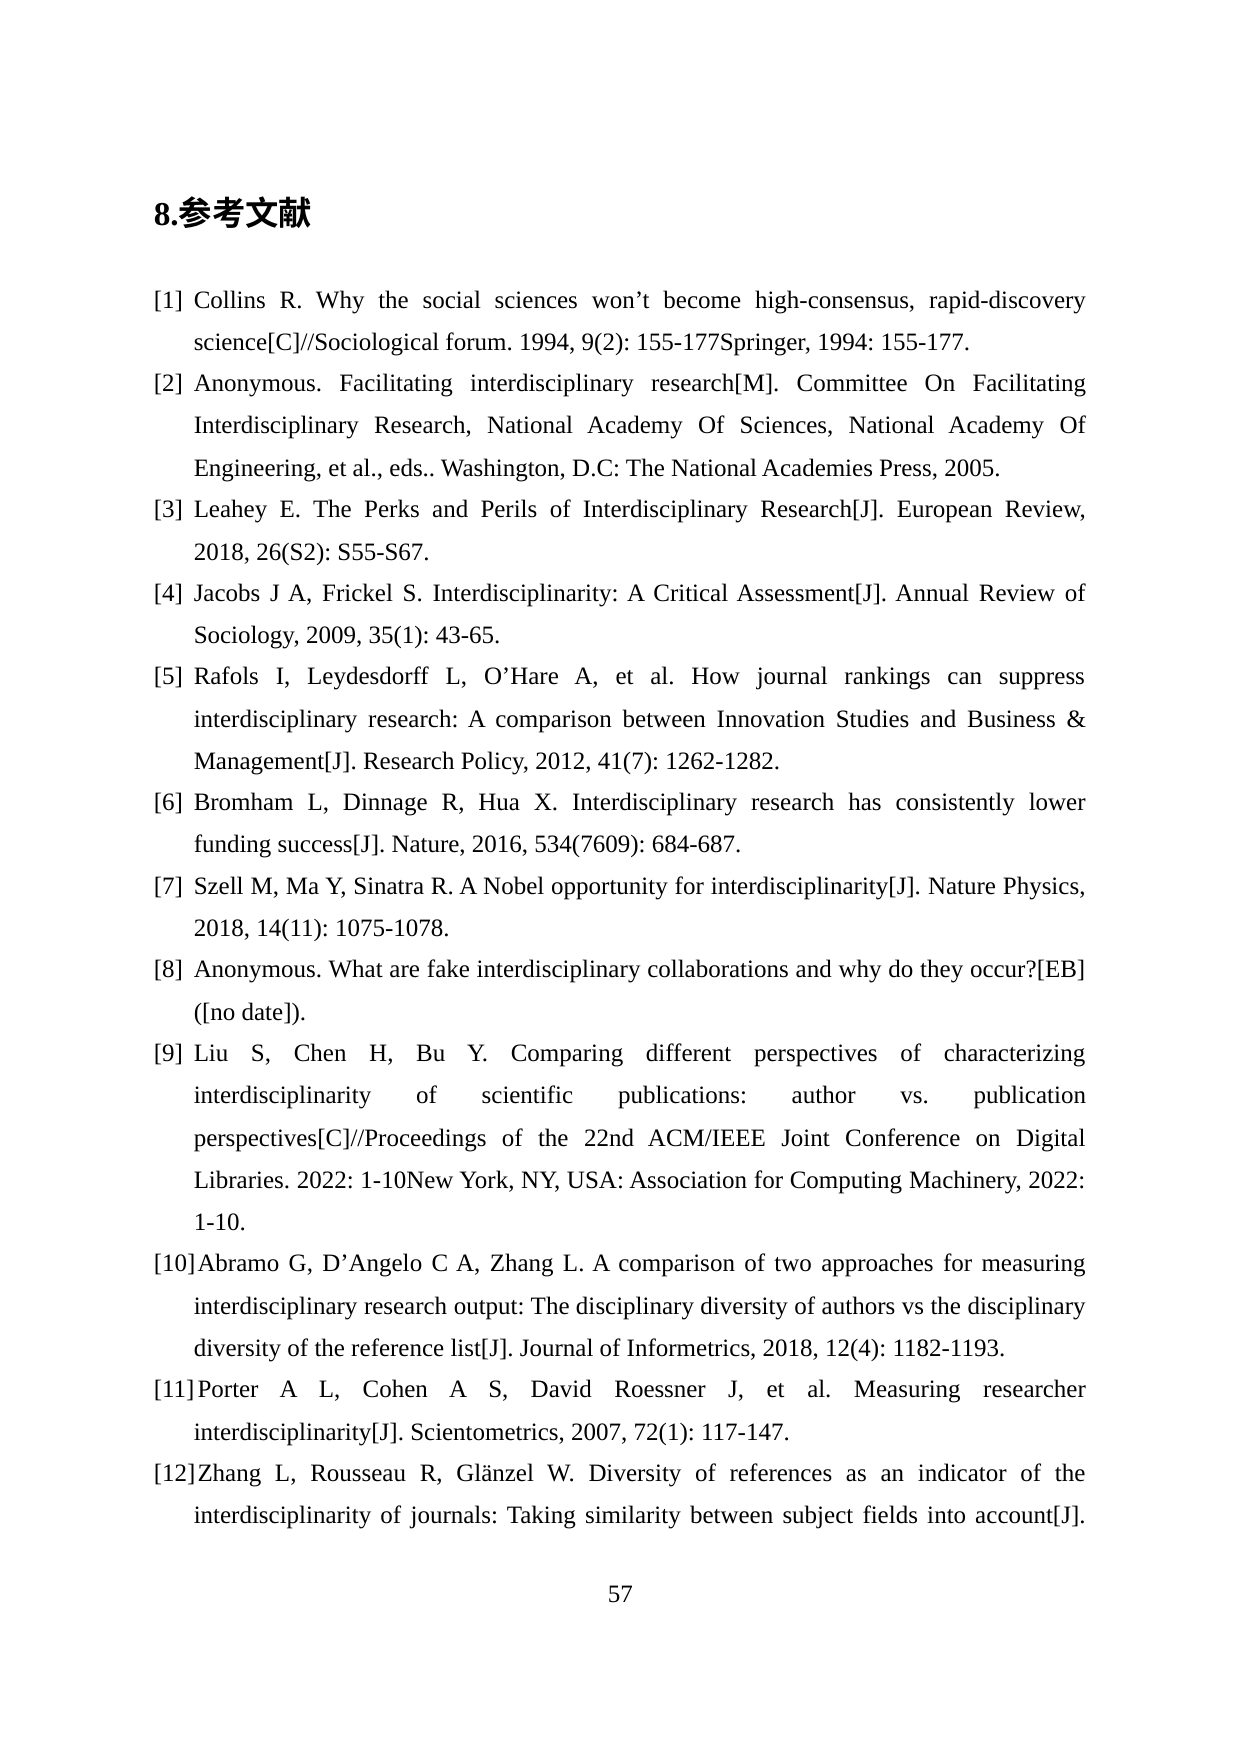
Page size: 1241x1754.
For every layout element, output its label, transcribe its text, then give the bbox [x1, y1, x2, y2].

text [3] Leahey E. The Perks and Perils of Interdisciplinary Research[J]. European Review, 2018, 26(S2): S55-S67. [153, 492, 1087, 568]
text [153, 1455, 1087, 1532]
text [9] Liu S, Chen H, Bu Y. Comparing different perspectives of characterizing interdisciplinarity of scientific publications: author vs. publication perspectives[C]//Proceedings of the 22nd ACM/IEEE Joint Conference on Digital Libraries. 2022: 1-10New York, NY, USA: Association for Computing Machinery, 2022: 1-10. [153, 1035, 1087, 1239]
text [11] Porter A L, Cohen A S, David Roessner J, et al. Measuring researcher interdisciplinarity[J]. Scientometrics, 2007, 72(1): 117-147. [153, 1372, 1087, 1448]
subtitle 8.参考文献 [153, 177, 1087, 245]
text [2] Anonymous. Facilitating interdisciplinary research[M]. Committee On Facilitating Interdisciplinary Research, National Academy Of Sciences, National Academy Of Engineering, et al., eds.. Washington, D.C: The National Academies Press, 2005. [153, 366, 1087, 484]
text [4] Jacobs J A, Frickel S. Interdisciplinarity: A Critical Assessment[J]. Annual Review of Sociology, 2009, 35(1): 43-65. [153, 575, 1087, 651]
text [8] Anonymous. What are fake interdisciplinary collaborations and why do they occur?[EB]([no date]). [153, 952, 1087, 1028]
text [1] Collins R. Why the social sciences won’t become high-consensus, rapid-discovery science[C]//Sociological forum. 1994, 9(2): 155-177Springer, 1994: 155-177. [153, 282, 1087, 358]
text [6] Bromham L, Dinnage R, Hua X. Interdisciplinary research has consistently lower funding success[J]. Nature, 2016, 534(7609): 684-687. [153, 784, 1087, 861]
text [5] Rafols I, Leydesdorff L, O’Hare A, et al. How journal rankings can suppress interdisciplinary research: A comparison between Innovation Studies and Business & Management[J]. Research Policy, 2012, 41(7): 1262-1282. [153, 659, 1087, 777]
text [7] Szell M, Ma Y, Sinatra R. A Nobel opportunity for interdisciplinarity[J]. Nature Physics, 2018, 14(11): 1075-1078. [153, 868, 1087, 944]
text [10] Abramo G, D’Angelo C A, Zhang L. A comparison of two approaches for measuring interdisciplinary research output: The disciplinary diversity of authors vs the disciplinary diversity of the reference list[J]. Journal of Informetrics, 2018, 12(4): 1182-1193. [153, 1246, 1087, 1365]
